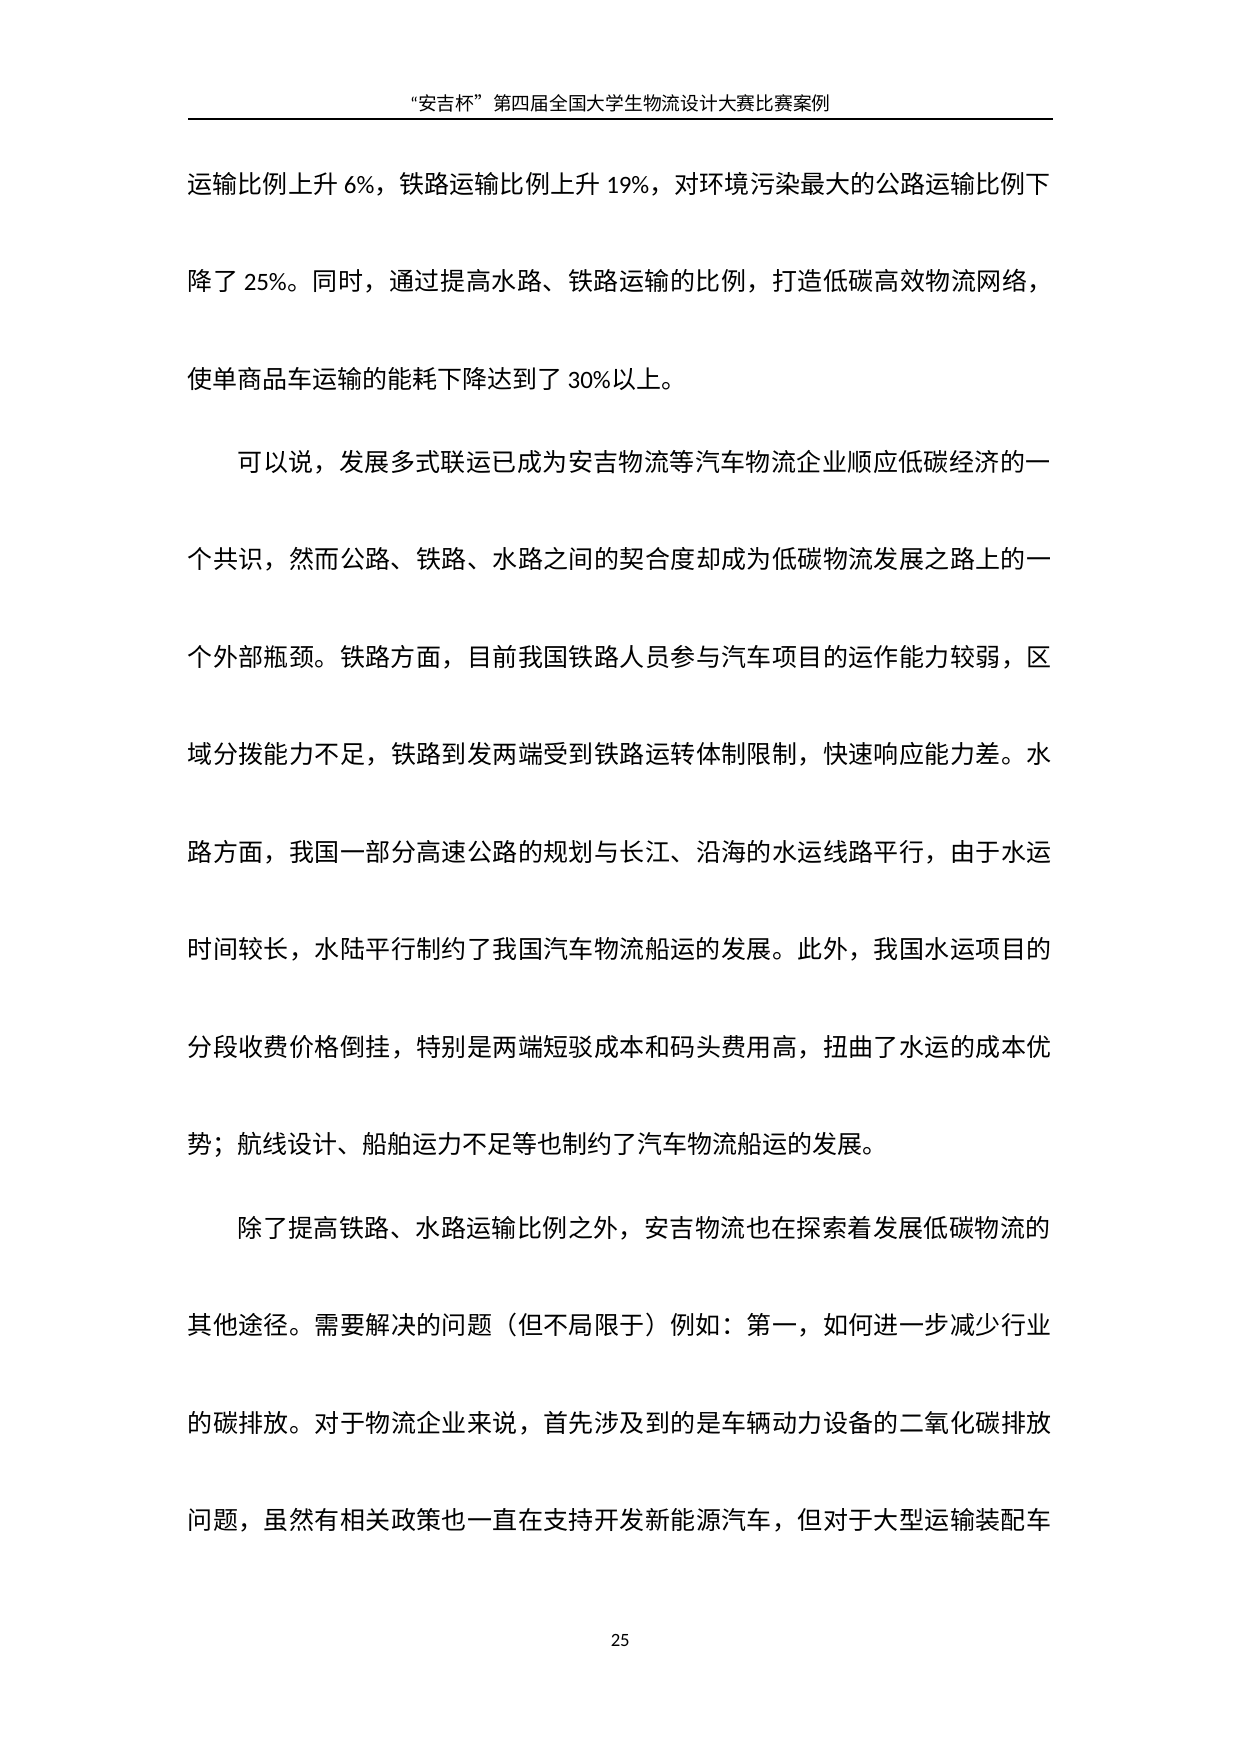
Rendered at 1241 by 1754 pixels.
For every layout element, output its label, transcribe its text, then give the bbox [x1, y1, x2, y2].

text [187, 1194, 1053, 1551]
text 可以说，发展多式联运已成为安吉物流等汽车物流企业顺应低碳经济的一个共识，然而公路、铁路、水路之间的契合度却成为低碳物流发展之路上的一个外部瓶颈。铁路方面，目前我国铁路人员参与汽车项目的运作能力较弱，区域分拨能力不足，铁路到发两端受到铁路运转体制限制，快速响应能力差。水路方面，我国一部分高速公路的规划与长江、沿海的水运线路平行，由于水运时间较长，水陆平行制约了我国汽车物流船运的发展。此外，我国水运项目的分段收费价格倒挂，特别是两端短驳成本和码头费用高，扭曲了水运的成本优势；航线设计、船舶运力不足等也制约了汽车物流船运的发展。 [187, 428, 1053, 1176]
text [187, 150, 1053, 410]
